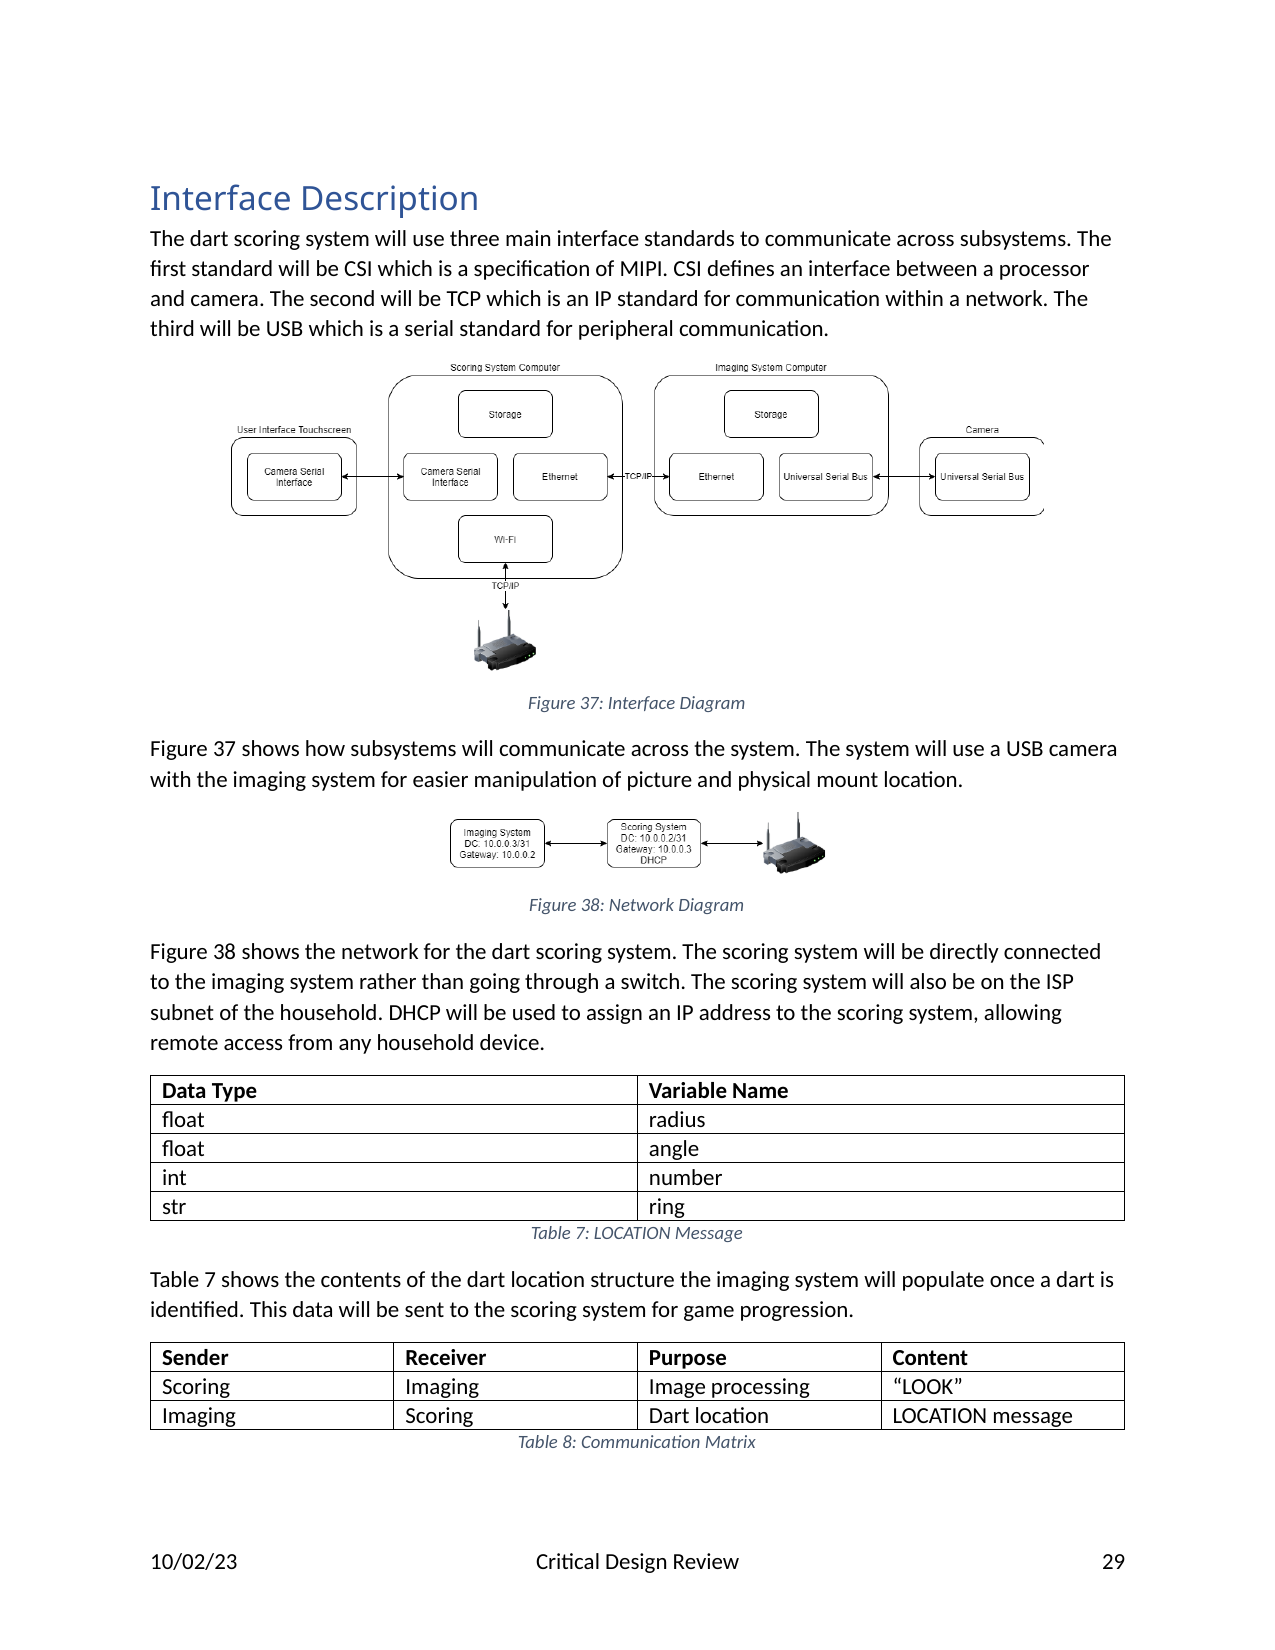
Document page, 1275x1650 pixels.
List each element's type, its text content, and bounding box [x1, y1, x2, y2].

table_cell str [151, 1192, 637, 1220]
table_cell LOCATION message [882, 1401, 1124, 1429]
table_header Sender [151, 1343, 393, 1371]
table_cell angle [638, 1134, 1124, 1162]
picture [450, 811, 826, 875]
text Table 7 shows the contents of the dart location structure the imaging system will populate once a dart is identified. This data will be sent to the scoring system for game progression. [150, 1265, 1125, 1323]
table_cell radius [638, 1105, 1124, 1133]
table_cell Image processing [638, 1372, 881, 1400]
table_cell Dart location [638, 1401, 881, 1429]
subtitle Interface Description [150, 175, 1125, 220]
table_cell int [151, 1163, 637, 1191]
table_cell number [638, 1163, 1124, 1191]
table_header Content [882, 1343, 1124, 1371]
text The dart scoring system will use three main interface standards to communicate across subsystems. The first standard will be CSI which is a specification of MIPI. CSI defines an interface between a processor and camera. The second will be TCP which is an IP standard for communication within a network. The third will be USB which is a serial standard for peripheral communication. [150, 224, 1125, 343]
table_cell Scoring [151, 1372, 393, 1400]
table_cell Scoring [394, 1401, 637, 1429]
table_header Receiver [394, 1343, 637, 1371]
table_header Purpose [638, 1343, 881, 1371]
picture [231, 361, 1044, 672]
table_cell “LOOK” [882, 1372, 1124, 1400]
table_cell Imaging [394, 1372, 637, 1400]
table_header Data Type [151, 1076, 637, 1104]
table_cell ring [638, 1192, 1124, 1220]
table_cell float [151, 1105, 637, 1133]
table_cell float [151, 1134, 637, 1162]
table_cell Imaging [151, 1401, 393, 1429]
table_header Variable Name [638, 1076, 1124, 1104]
